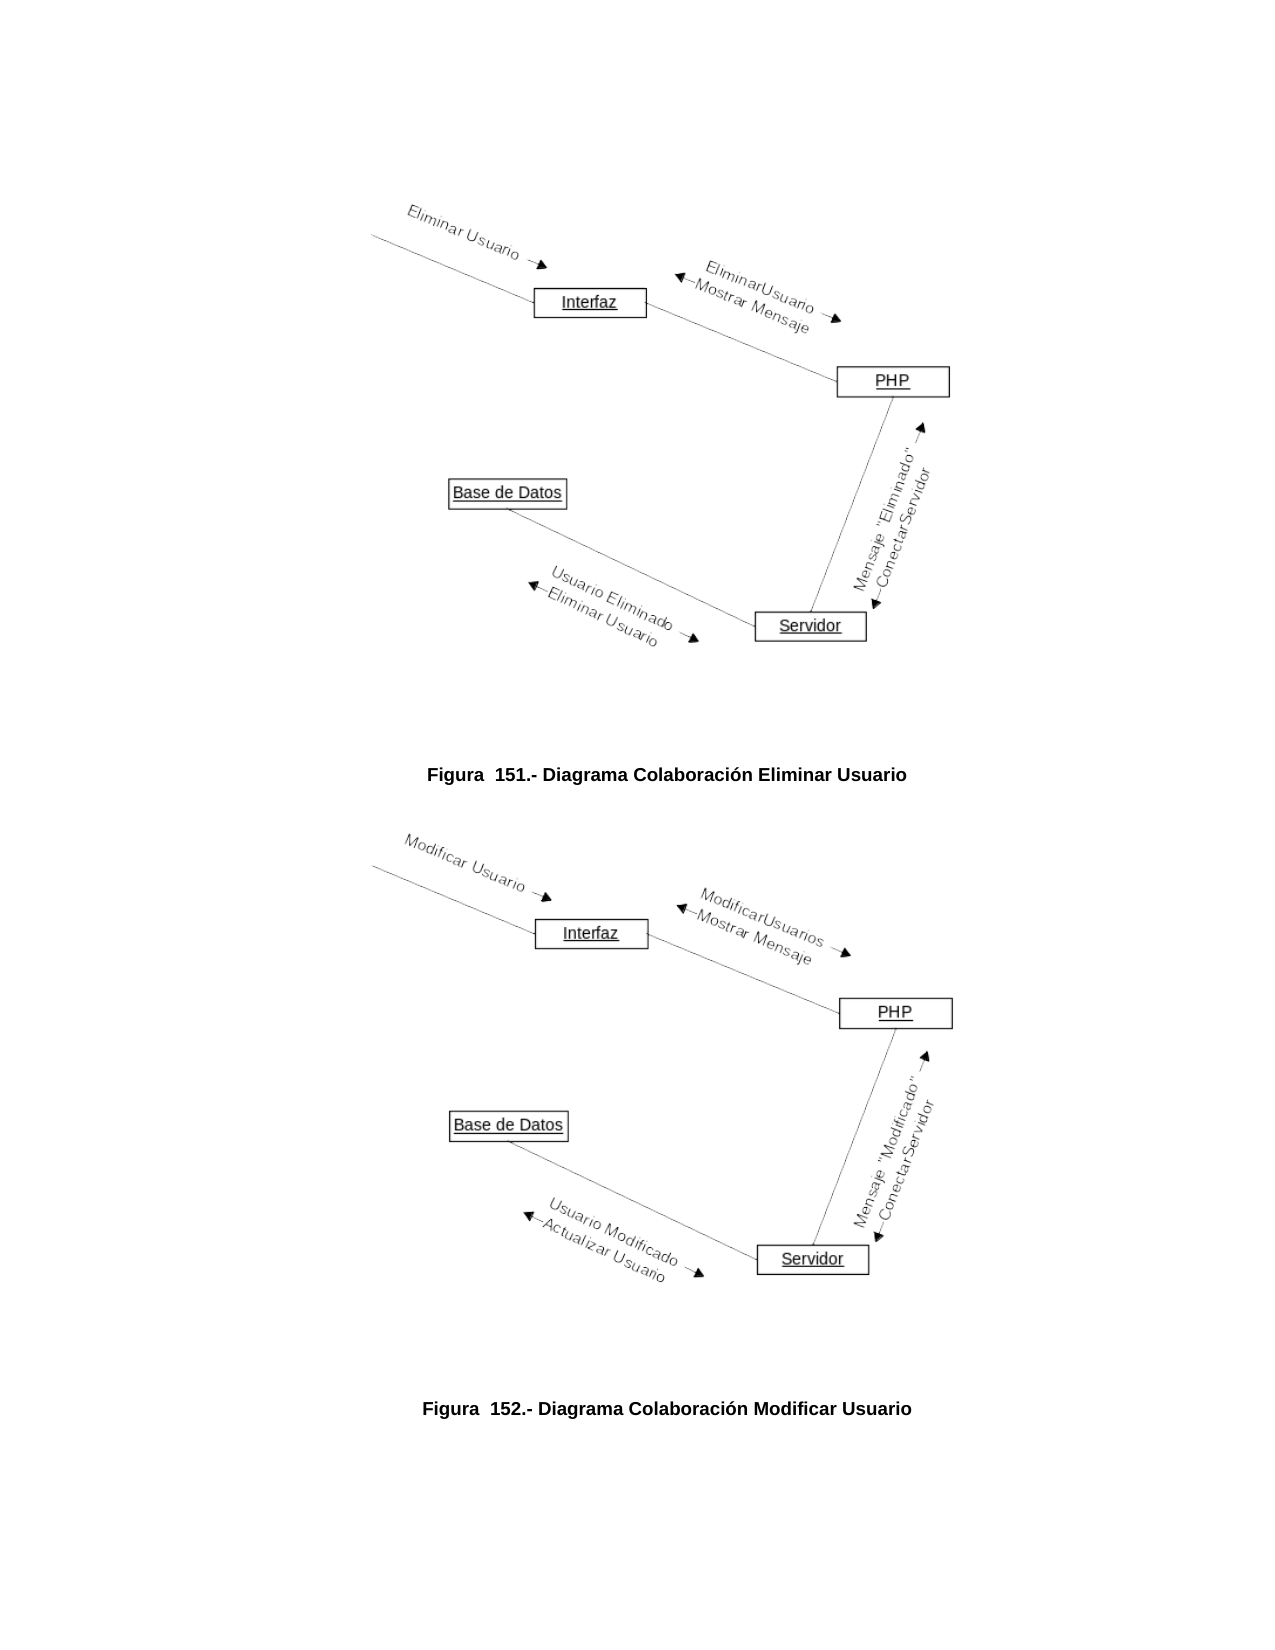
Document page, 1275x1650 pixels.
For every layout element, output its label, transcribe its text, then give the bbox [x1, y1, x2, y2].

text Figura 152.- Diagrama Colaboración Modificar Usuario [177, 1398, 1157, 1420]
text Figura 151.- Diagrama Colaboración Eliminar Usuario [177, 764, 1157, 786]
